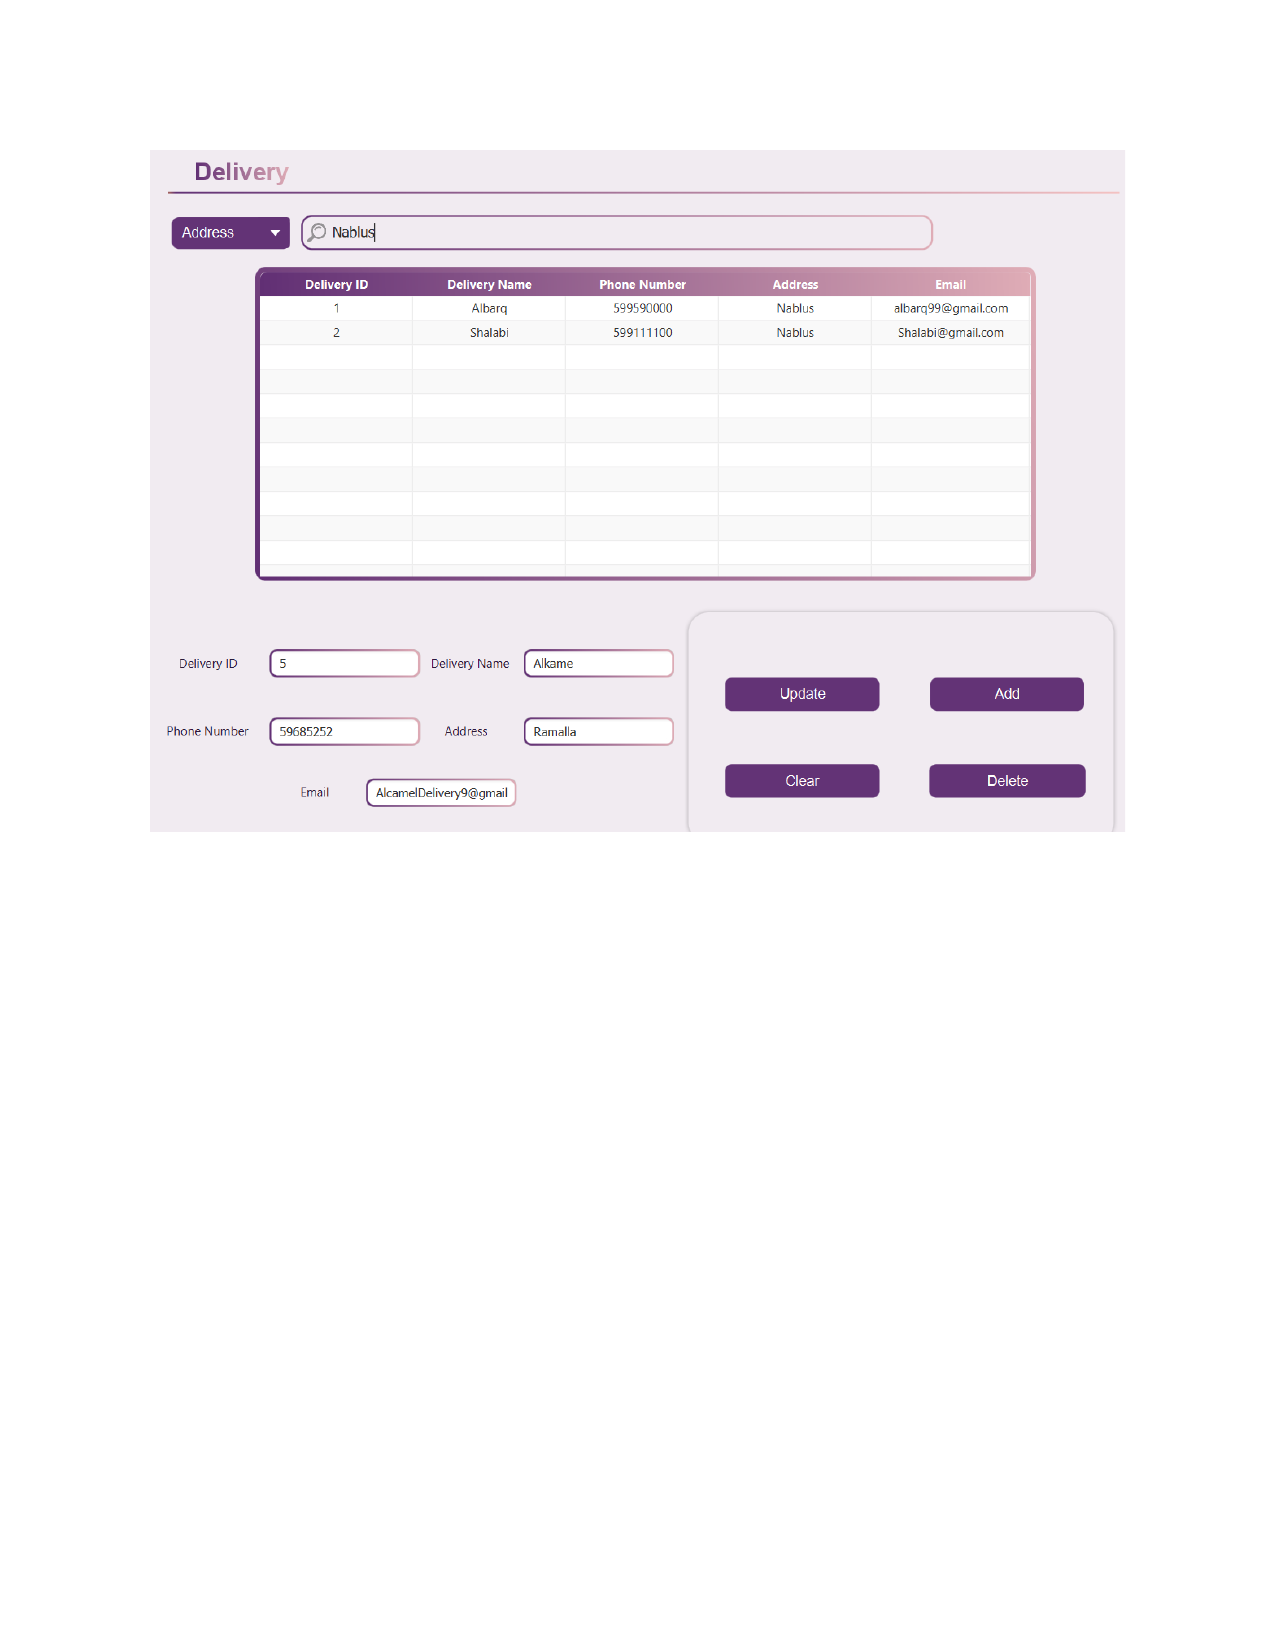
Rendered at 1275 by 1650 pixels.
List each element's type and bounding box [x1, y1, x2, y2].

picture [150, 150, 1125, 832]
